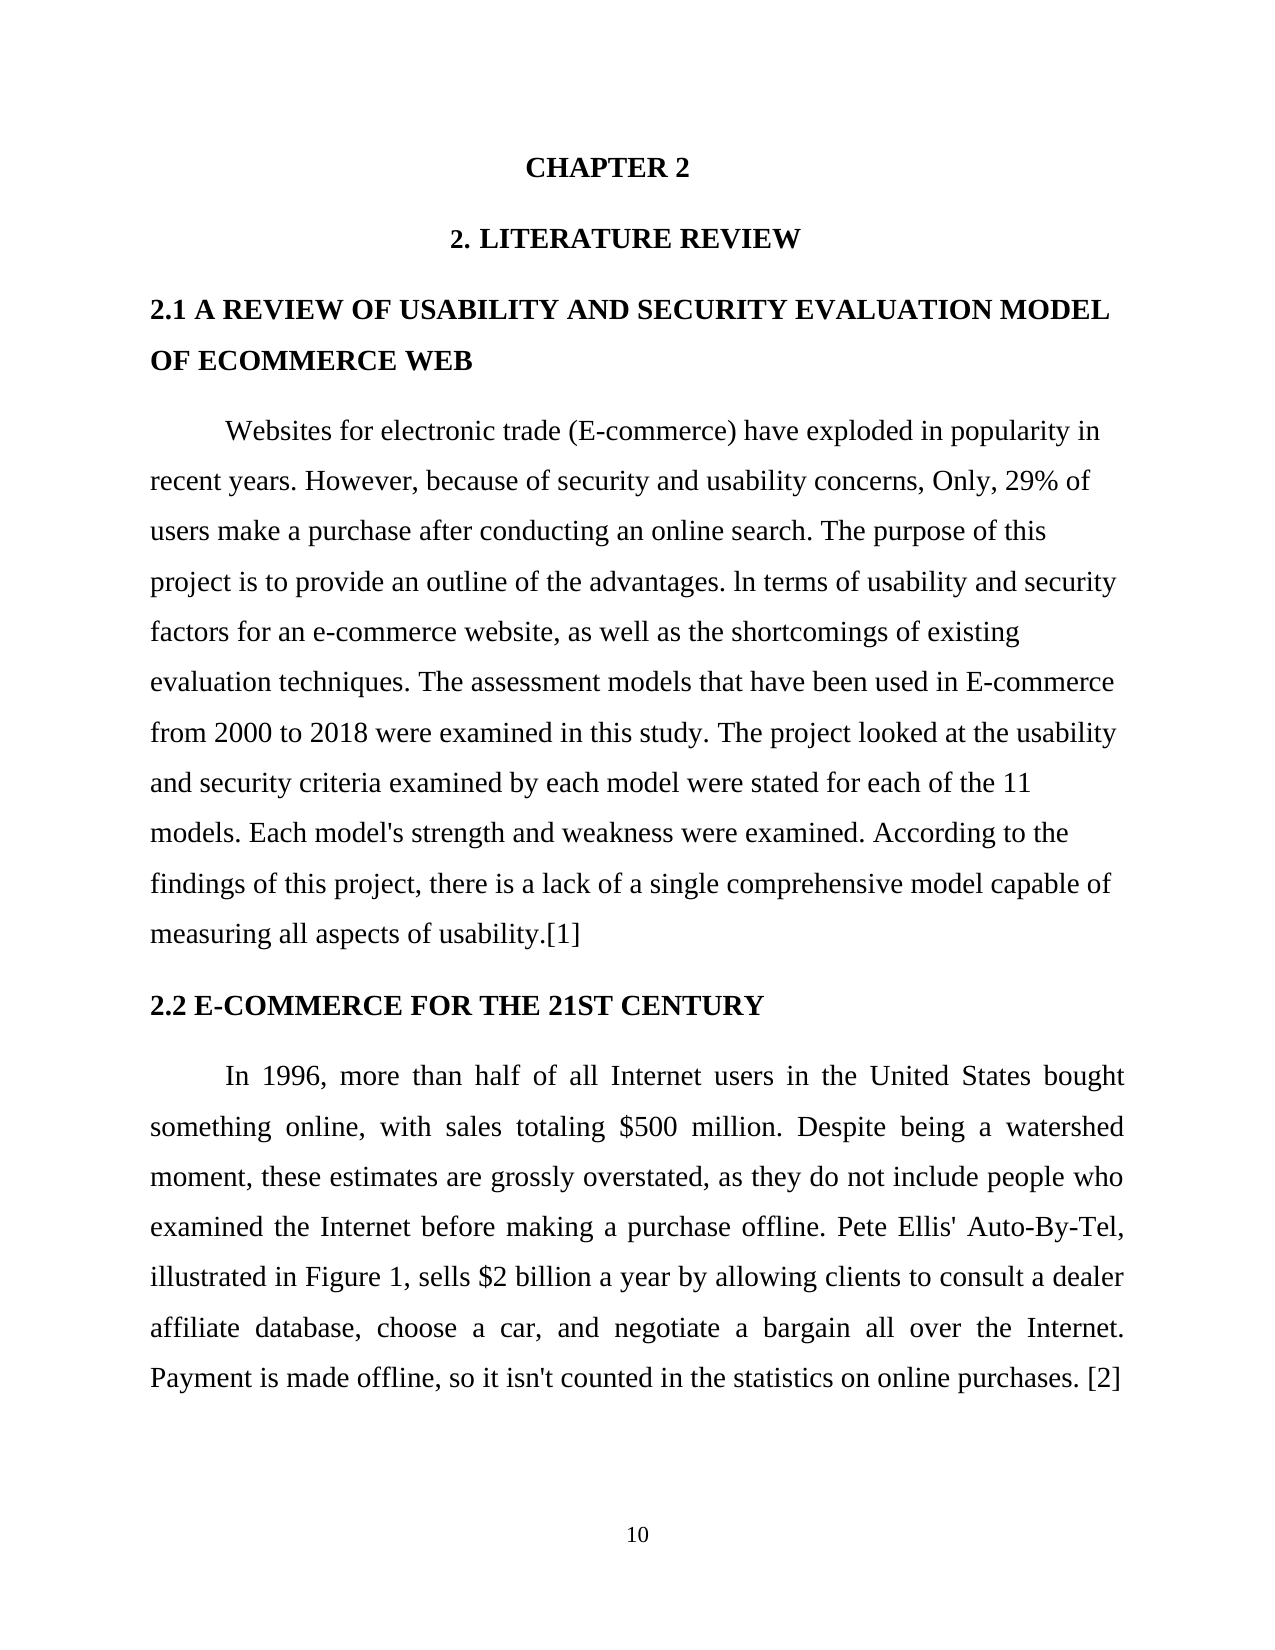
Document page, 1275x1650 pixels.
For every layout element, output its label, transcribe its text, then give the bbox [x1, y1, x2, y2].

subtitle E-COMMERCE FOR THE 21ST CENTURY [150, 988, 1189, 1022]
text Websites for electronic trade (E-commerce) have exploded in popularity in recent years. However, because of security and usability concerns, Only, 29% of users make a purchase after conducting an online search. The purpose of this project is to provide an outline of the advantages. ln terms of usability and security factors for an e-commerce website, as well as the shortcomings of existing evaluation techniques. The assessment models that have been used in E-commerce from 2000 to 2018 were examined in this study. The project looked at the usability and security criteria examined by each model were stated for each of the 11 models. Each model's strength and weakness were examined. According to the findings of this project, there is a lack of a single comprehensive model capable of measuring all aspects of usability.[1] [150, 413, 1117, 949]
list LITERATURE REVIEW [450, 221, 1189, 255]
subtitle A REVIEW OF USABILITY AND SECURITY EVALUATION MODEL OF ECOMMERCE WEB [150, 292, 1111, 376]
text In 1996, more than half of all Internet users in the United States bought something online, with sales totaling $500 million. Despite being a watershed moment, these estimates are grossly overstated, as they do not include people who examined the Internet before making a purchase offline. Pete Ellis' Auto-By-Tel, illustrated in Figure 1, sells $2 billion a year by allowing clients to consult a dealer affiliate database, choose a car, and negotiate a bargain all over the Internet. Payment is made offline, so it isn't counted in the statistics on online purchases. [2] [150, 1058, 1126, 1394]
subtitle CHAPTER 2 [102, 150, 1113, 183]
